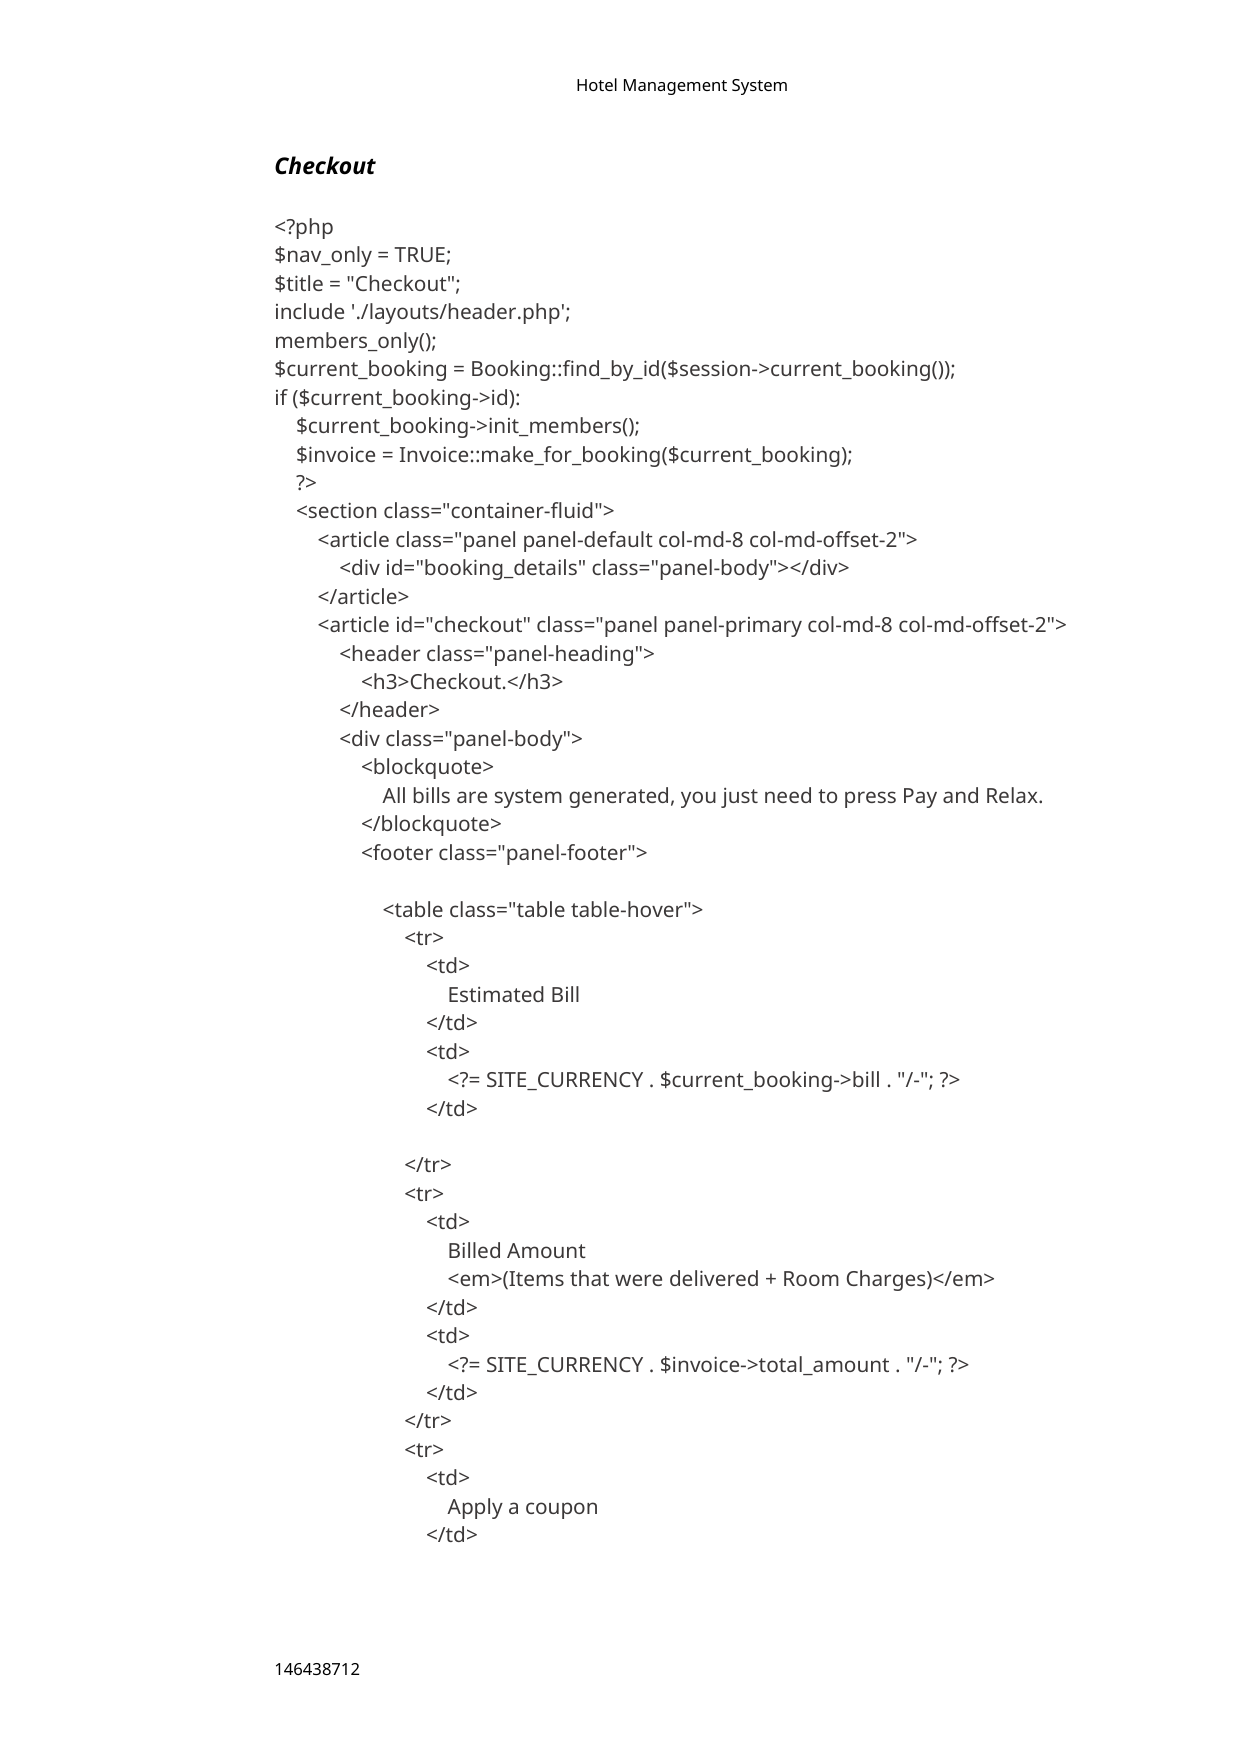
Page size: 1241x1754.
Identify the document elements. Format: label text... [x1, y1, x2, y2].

text <td> [274, 1207, 1090, 1236]
text <blockquote> [274, 752, 1090, 781]
text <td> [274, 1321, 1090, 1350]
text <article id="checkout" class="panel panel-primary col-md-8 col-md-offset-2"> [274, 610, 1090, 639]
text <h3>Checkout.</h3> [274, 667, 1090, 696]
text <?php [274, 212, 1090, 241]
text <?= SITE_CURRENCY . $current_booking->bill . "/-"; ?> [274, 1065, 1090, 1094]
text <?= SITE_CURRENCY . $invoice->total_amount . "/-"; ?> [274, 1350, 1090, 1378]
text Estimated Bill [274, 980, 1090, 1008]
text <section class="container-fluid"> [274, 497, 1090, 525]
text <em>(Items that were delivered + Room Charges)</em> [274, 1264, 1090, 1293]
text </td> [274, 1293, 1090, 1321]
text if ($current_booking->id): [274, 383, 1090, 411]
text <article class="panel panel-default col-md-8 col-md-offset-2"> [274, 525, 1090, 553]
text </td> [274, 1008, 1090, 1037]
text </tr> [274, 1151, 1090, 1179]
text <tr> [274, 923, 1090, 952]
text <td> [274, 1463, 1090, 1492]
text <footer class="panel-footer"> [274, 838, 1090, 866]
text $invoice = Invoice::make_for_booking($current_booking); [274, 440, 1090, 468]
text <div class="panel-body"> [274, 724, 1090, 752]
text Billed Amount [274, 1236, 1090, 1264]
subtitle Checkout [274, 150, 1090, 181]
text </td> [274, 1520, 1090, 1549]
text <tr> [274, 1179, 1090, 1207]
text $current_booking->init_members(); [274, 411, 1090, 440]
text </article> [274, 582, 1090, 610]
text $current_booking = Booking::find_by_id($session->current_booking()); [274, 354, 1090, 383]
text </td> [274, 1378, 1090, 1407]
text ?> [274, 468, 1090, 497]
text $title = "Checkout"; [274, 269, 1090, 297]
text <td> [274, 952, 1090, 980]
text include './layouts/header.php'; [274, 297, 1090, 326]
text $nav_only = TRUE; [274, 241, 1090, 269]
text <div id="booking_details" class="panel-body"></div> [274, 553, 1090, 582]
text Apply a coupon [274, 1492, 1090, 1520]
text <header class="panel-heading"> [274, 639, 1090, 667]
text </tr> [274, 1407, 1090, 1435]
text All bills are system generated, you just need to press Pay and Relax. [274, 781, 1090, 809]
text <td> [274, 1037, 1090, 1065]
text </blockquote> [274, 809, 1090, 838]
text <tr> [274, 1435, 1090, 1463]
text <table class="table table-hover"> [274, 895, 1090, 923]
text </header> [274, 696, 1090, 724]
text members_only(); [274, 326, 1090, 354]
text </td> [274, 1094, 1090, 1122]
